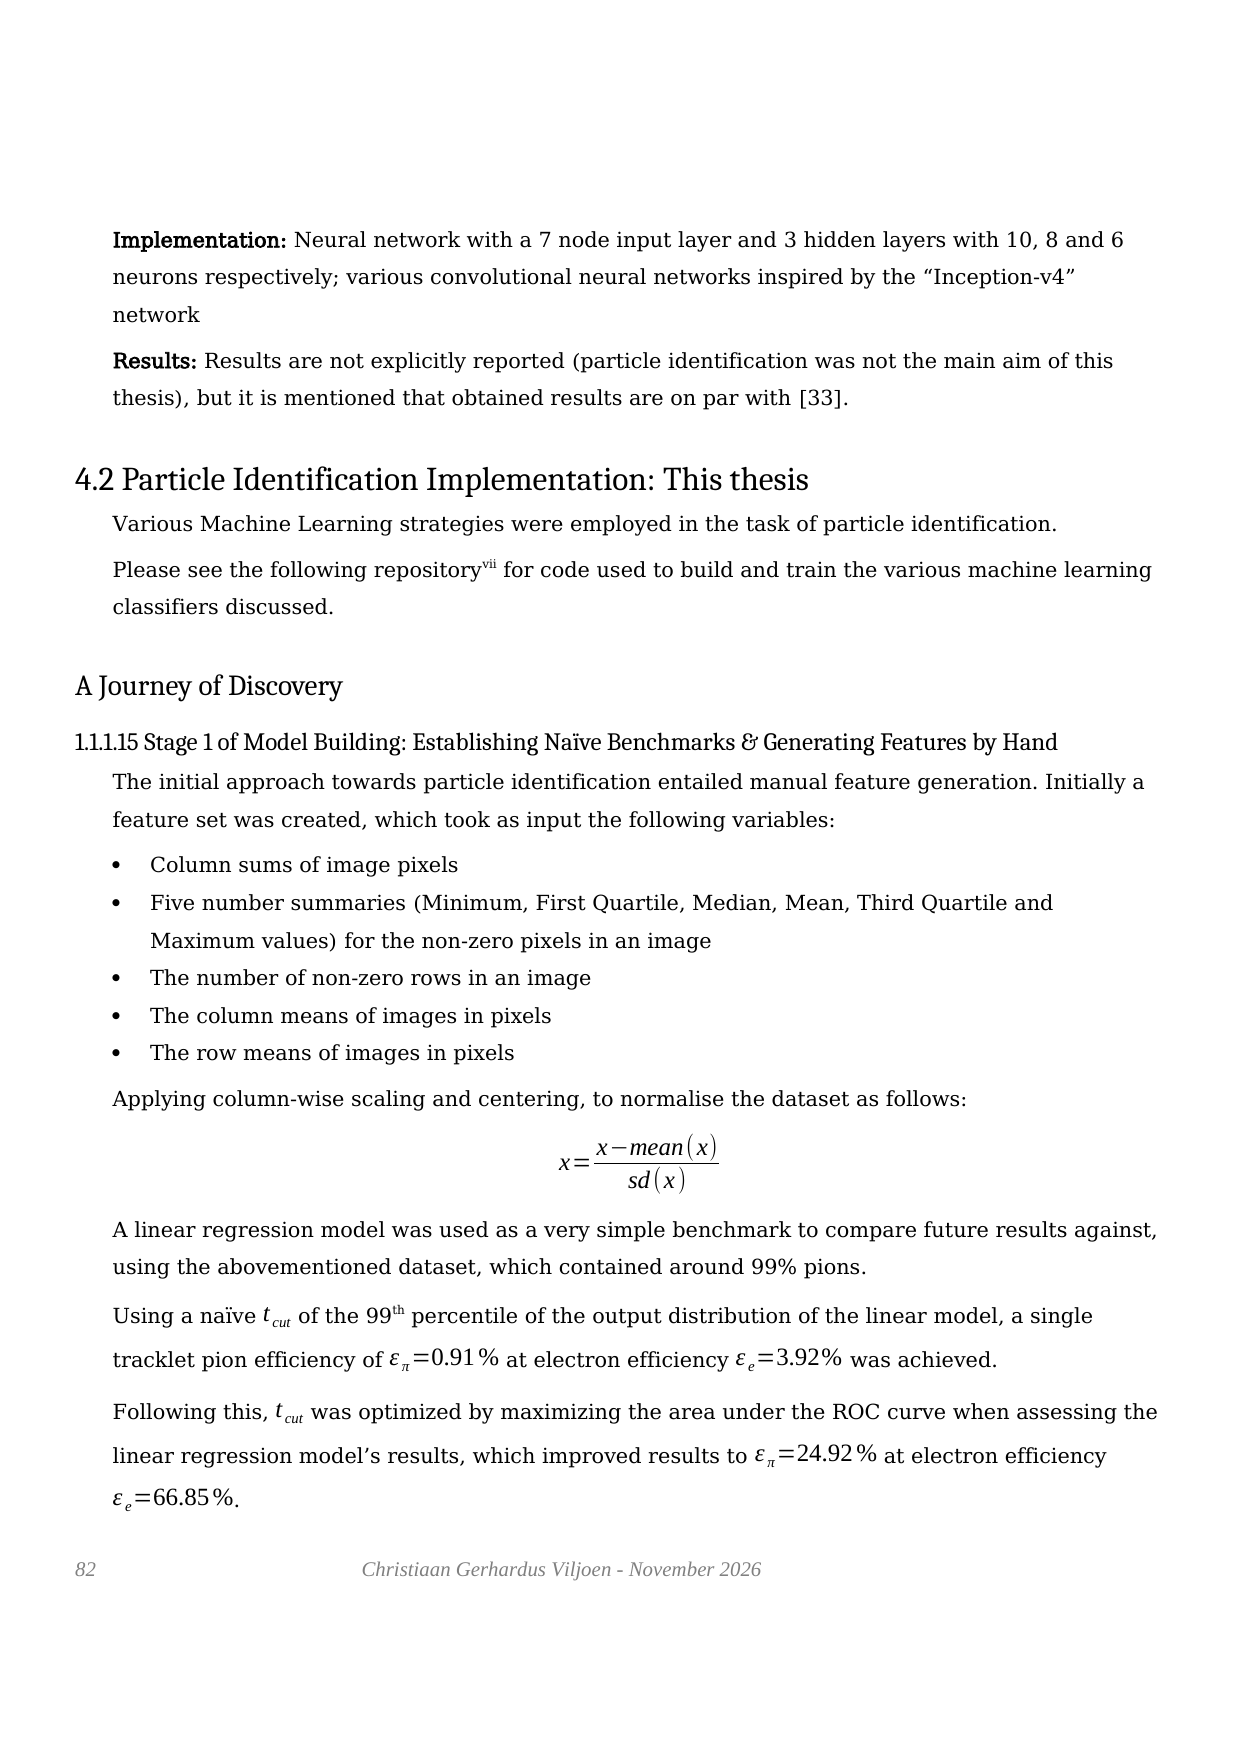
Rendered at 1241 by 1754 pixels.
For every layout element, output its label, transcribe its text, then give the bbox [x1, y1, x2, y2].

text Implementation: Neural network with a 7 node input layer and 3 hidden layers with 10, 8 and 6 neurons respectively; various convolutional neural networks inspired by the “Inception-v4” network [112, 227, 1165, 327]
subtitle Stage 1 of Model Building: Establishing Naïve Benchmarks & Generating Features by Hand [75, 728, 1165, 756]
list Five number summaries (Minimum, First Quartile, Median, Mean, Third Quartile and Maximum values) for the non-zero pixels in an image [112, 890, 1165, 952]
text Following this, was optimized by maximizing the area under the ROC curve when assessing the linear regression model’s results, which improved results to at electron efficiency . [112, 1396, 1165, 1515]
text Please see the following repository for code used to build and train the various machine learning classifiers discussed. [112, 557, 1165, 619]
text Results: Results are not explicitly reported (particle identification was not the main aim of this thesis), but it is mentioned that obtained results are on par with . [112, 347, 1165, 410]
list The column means of images in pixels [112, 1002, 1165, 1028]
text The initial approach towards particle identification entailed manual feature generation. Initially a feature set was created, which took as input the following variables: [112, 769, 1165, 831]
text Using a naïve of the 99th percentile of the output distribution of the linear model, a single tracklet pion efficiency of at electron efficiency was achieved. [112, 1300, 1165, 1375]
list The row means of images in pixels [112, 1040, 1165, 1065]
text Various Machine Learning strategies were employed in the task of particle identification. [112, 511, 1165, 536]
text A linear regression model was used as a very simple benchmark to compare future results against, using the abovementioned dataset, which contained around 99% pions. [112, 1216, 1165, 1279]
subtitle A Journey of Discovery [75, 669, 1165, 703]
text Applying column-wise scaling and centering, to normalise the dataset as follows: [112, 1086, 1165, 1111]
subtitle Particle Identification Implementation: This thesis [75, 460, 1165, 498]
list Column sums of image pixels [112, 852, 1165, 877]
list The number of non-zero rows in an image [112, 965, 1165, 990]
